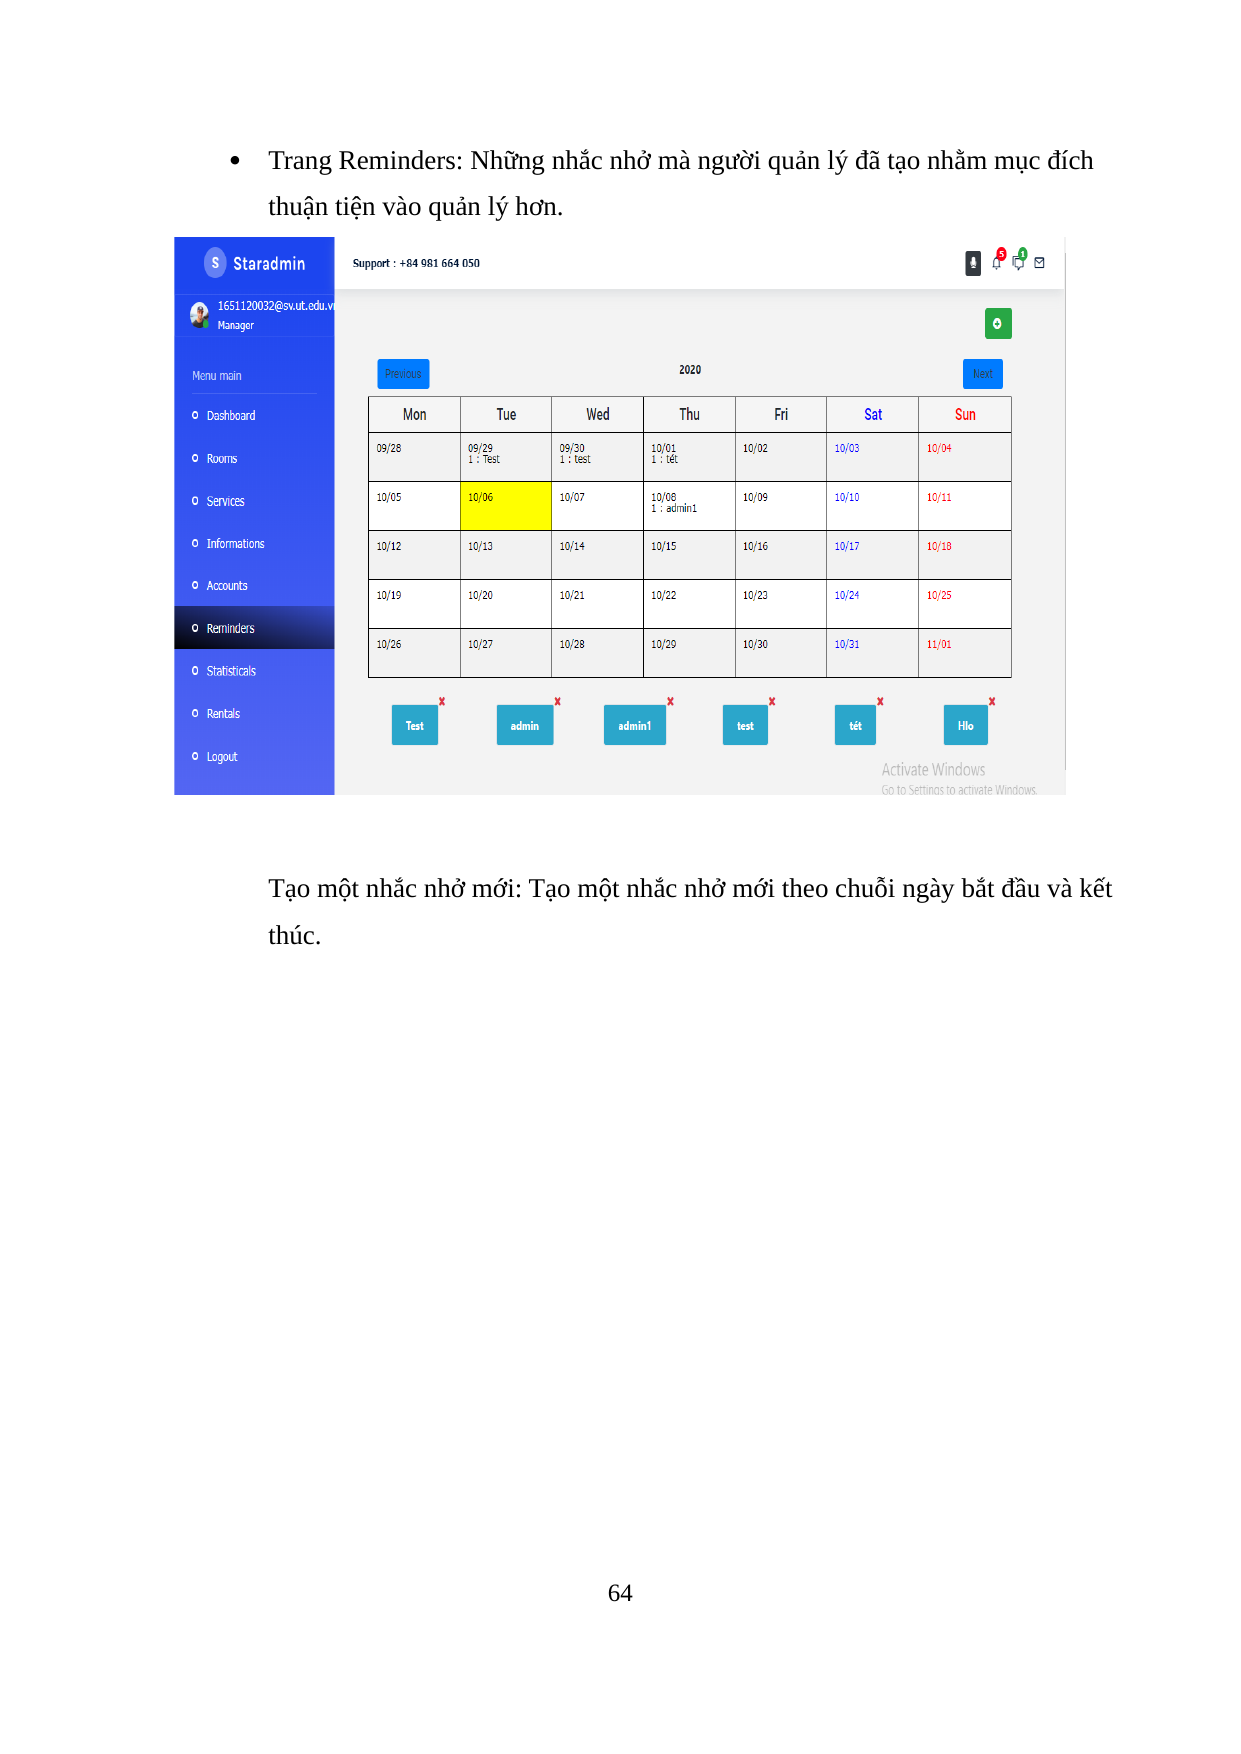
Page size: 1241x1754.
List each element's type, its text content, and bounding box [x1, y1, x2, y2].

picture [174, 237, 1066, 795]
text Tạo một nhắc nhở mới: Tạo một nhắc nhở mới theo chuỗi ngày bắt đầu và kết thúc. [268, 873, 1122, 950]
list Trang Reminders: Những nhắc nhở mà người quản lý đã tạo nhằm mục đích thuận tiện vào quản lý hơn. [231, 144, 1122, 222]
